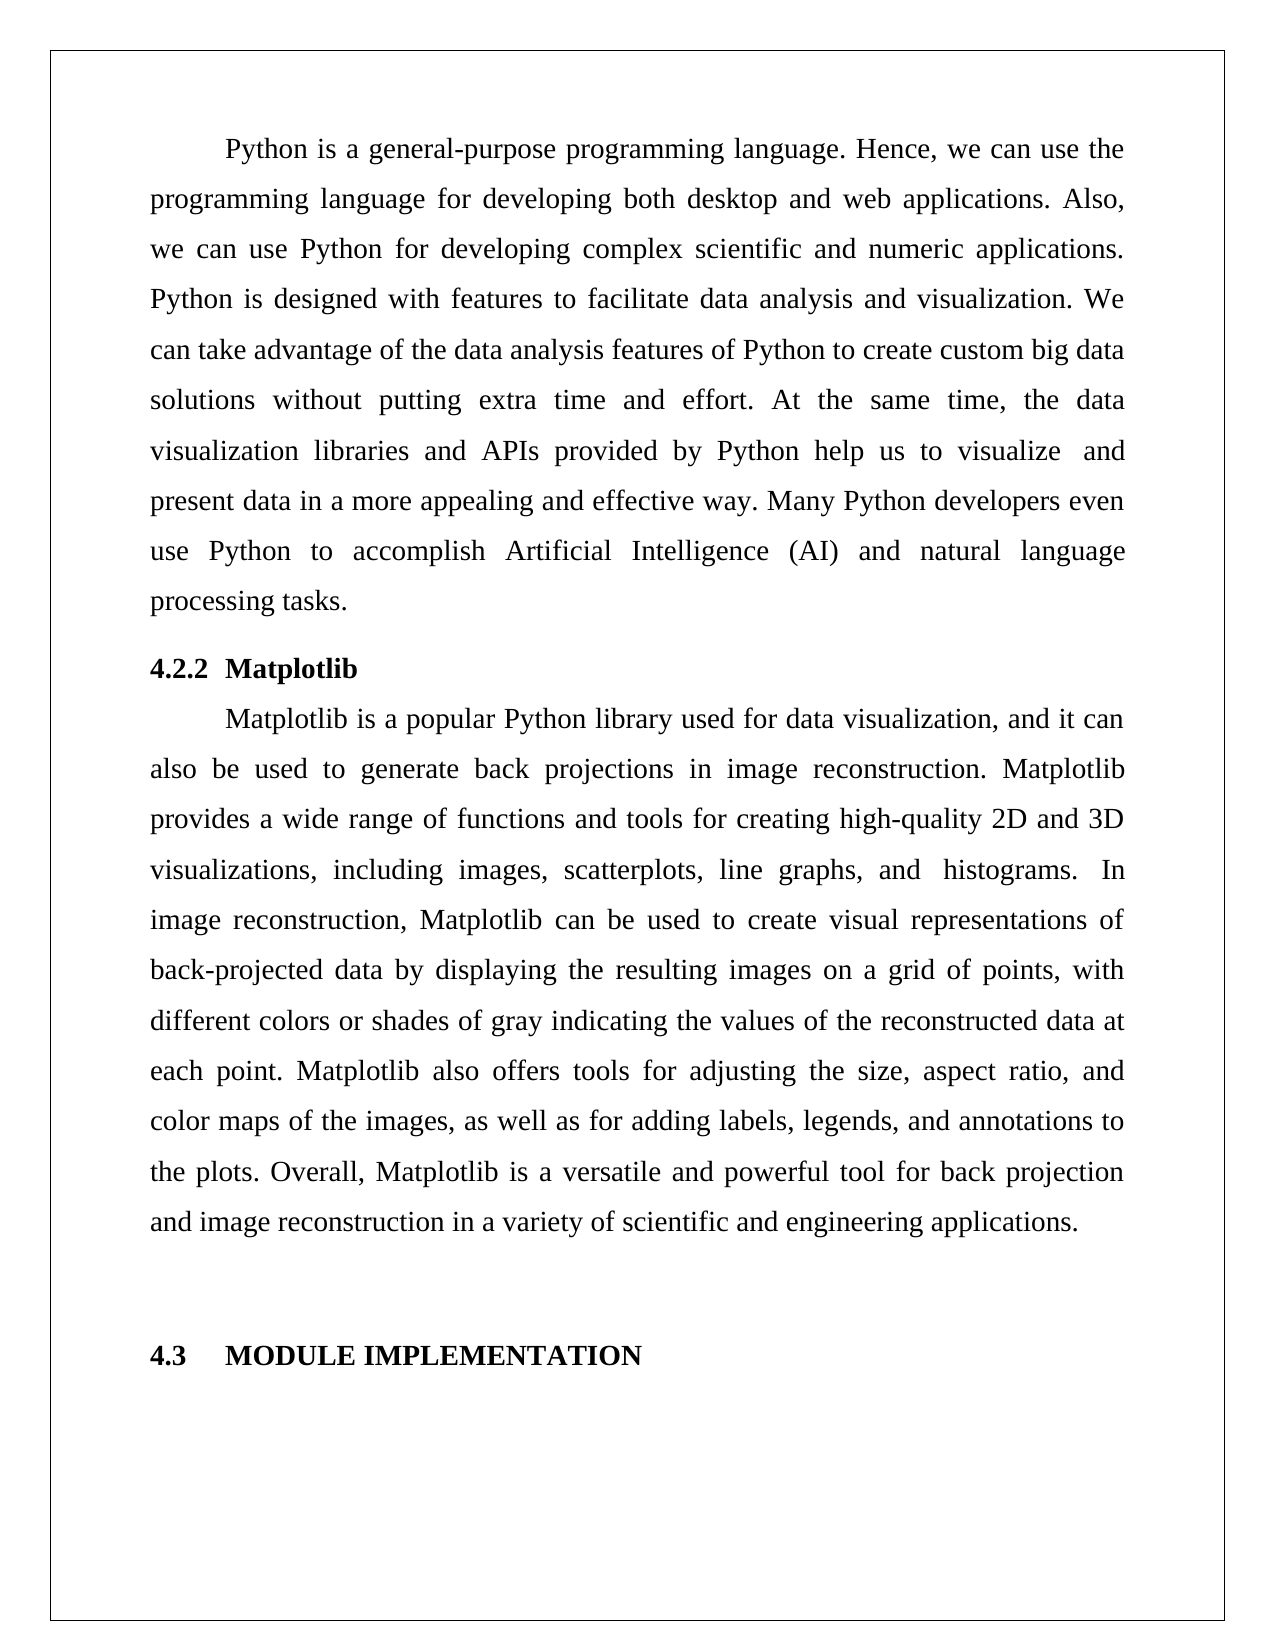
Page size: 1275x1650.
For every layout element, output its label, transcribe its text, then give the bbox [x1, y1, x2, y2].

subtitle MODULE IMPLEMENTATION [150, 1338, 1138, 1372]
text Matplotlib is a popular Python library used for data visualization, and it can also be used to generate back projections in image reconstruction. Matplotlib provides a wide range of functions and tools for creating high-quality 2D and 3D visualizations, including images, scatterplots, line graphs, and histograms. In image reconstruction, Matplotlib can be used to create visual representations of back-projected data by displaying the resulting images on a grid of points, with different colors or shades of gray indicating the values of the reconstructed data at each point. Matplotlib also offers tools for adjusting the size, aspect ratio, and color maps of the images, as well as for adding labels, legends, and annotations to the plots. Overall, Matplotlib is a versatile and powerful tool for back projection and image reconstruction in a variety of scientific and engineering applications. [150, 701, 1126, 1237]
text Python is a general-purpose programming language. Hence, we can use the programming language for developing both desktop and web applications. Also, we can use Python for developing complex scientific and numeric applications. Python is designed with features to facilitate data analysis and visualization. We can take advantage of the data analysis features of Python to create custom big data solutions without putting extra time and effort. At the same time, the data visualization libraries and APIs provided by Python help us to visualize and present data in a more appealing and effective way. Many Python developers even use Python to accomplish Artificial Intelligence (AI) and natural language processing tasks. [150, 131, 1126, 617]
subtitle Matplotlib [150, 651, 1138, 684]
